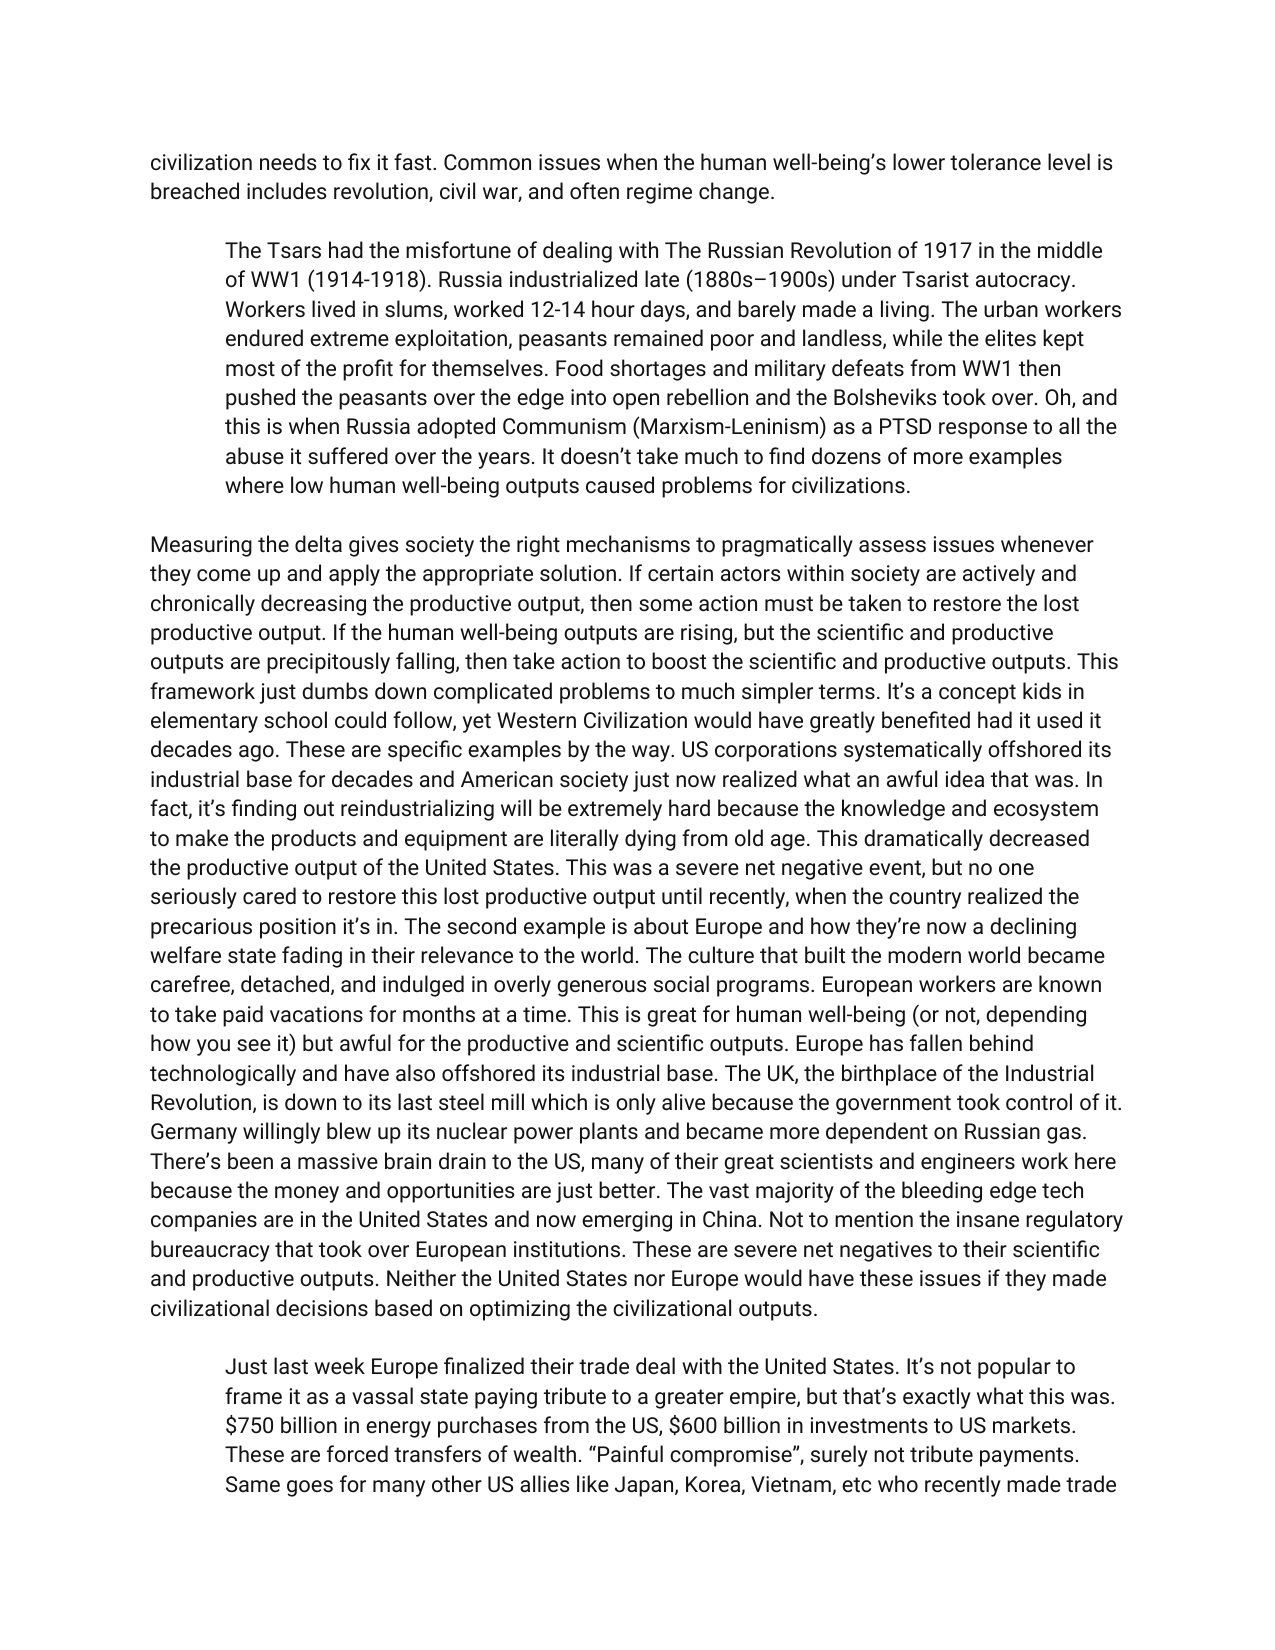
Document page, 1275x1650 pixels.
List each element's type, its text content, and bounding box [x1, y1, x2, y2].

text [150, 150, 1125, 205]
text The Tsars had the misfortune of dealing with The Russian Revolution of 1917 in the middle of WW1 (1914-1918). Russia industrialized late (1880s–1900s) under Tsarist autocracy. Workers lived in slums, worked 12-14 hour days, and barely made a living. The urban workers endured extreme exploitation, peasants remained poor and landless, while the elites kept most of the profit for themselves. Food shortages and military defeats from WW1 then pushed the peasants over the edge into open rebellion and the Bolsheviks took over. Oh, and this is when Russia adopted Communism (Marxism-Leninism) as a PTSD response to all the abuse it suffered over the years. It doesn’t take much to find dozens of more examples where low human well-being outputs caused problems for civilizations. [225, 238, 1125, 499]
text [225, 1354, 1125, 1497]
text Measuring the delta gives society the right mechanisms to pragmatically assess issues whenever they come up and apply the appropriate solution. If certain actors within society are actively and chronically decreasing the productive output, then some action must be taken to restore the lost productive output. If the human well-being outputs are rising, but the scientific and productive outputs are precipitously falling, then take action to boost the scientific and productive outputs. This framework just dumbs down complicated problems to much simpler terms. It’s a concept kids in elementary school could follow, yet Western Civilization would have greatly benefited had it used it decades ago. These are specific examples by the way. US corporations systematically offshored its industrial base for decades and American society just now realized what an awful idea that was. In fact, it’s finding out reindustrializing will be extremely hard because the knowledge and ecosystem to make the products and equipment are literally dying from old age. This dramatically decreased the productive output of the United States. This was a severe net negative event, but no one seriously cared to restore this lost productive output until recently, when the country realized the precarious position it’s in. The second example is about Europe and how they’re now a declining welfare state fading in their relevance to the world. The culture that built the modern world became carefree, detached, and indulged in overly generous social programs. European workers are known to take paid vacations for months at a time. This is great for human well-being (or not, depending how you see it) but awful for the productive and scientific outputs. Europe has fallen behind technologically and have also offshored its industrial base. The UK, the birthplace of the Industrial Revolution, is down to its last steel mill which is only alive because the government took control of it. Germany willingly blew up its nuclear power plants and became more dependent on Russian gas. There’s been a massive brain drain to the US, many of their great scientists and engineers work here because the money and opportunities are just better. The vast majority of the bleeding edge tech companies are in the United States and now emerging in China. Not to mention the insane regulatory bureaucracy that took over European institutions. These are severe net negatives to their scientific and productive outputs. Neither the United States nor Europe would have these issues if they made civilizational decisions based on optimizing the civilizational outputs. [150, 532, 1125, 1321]
